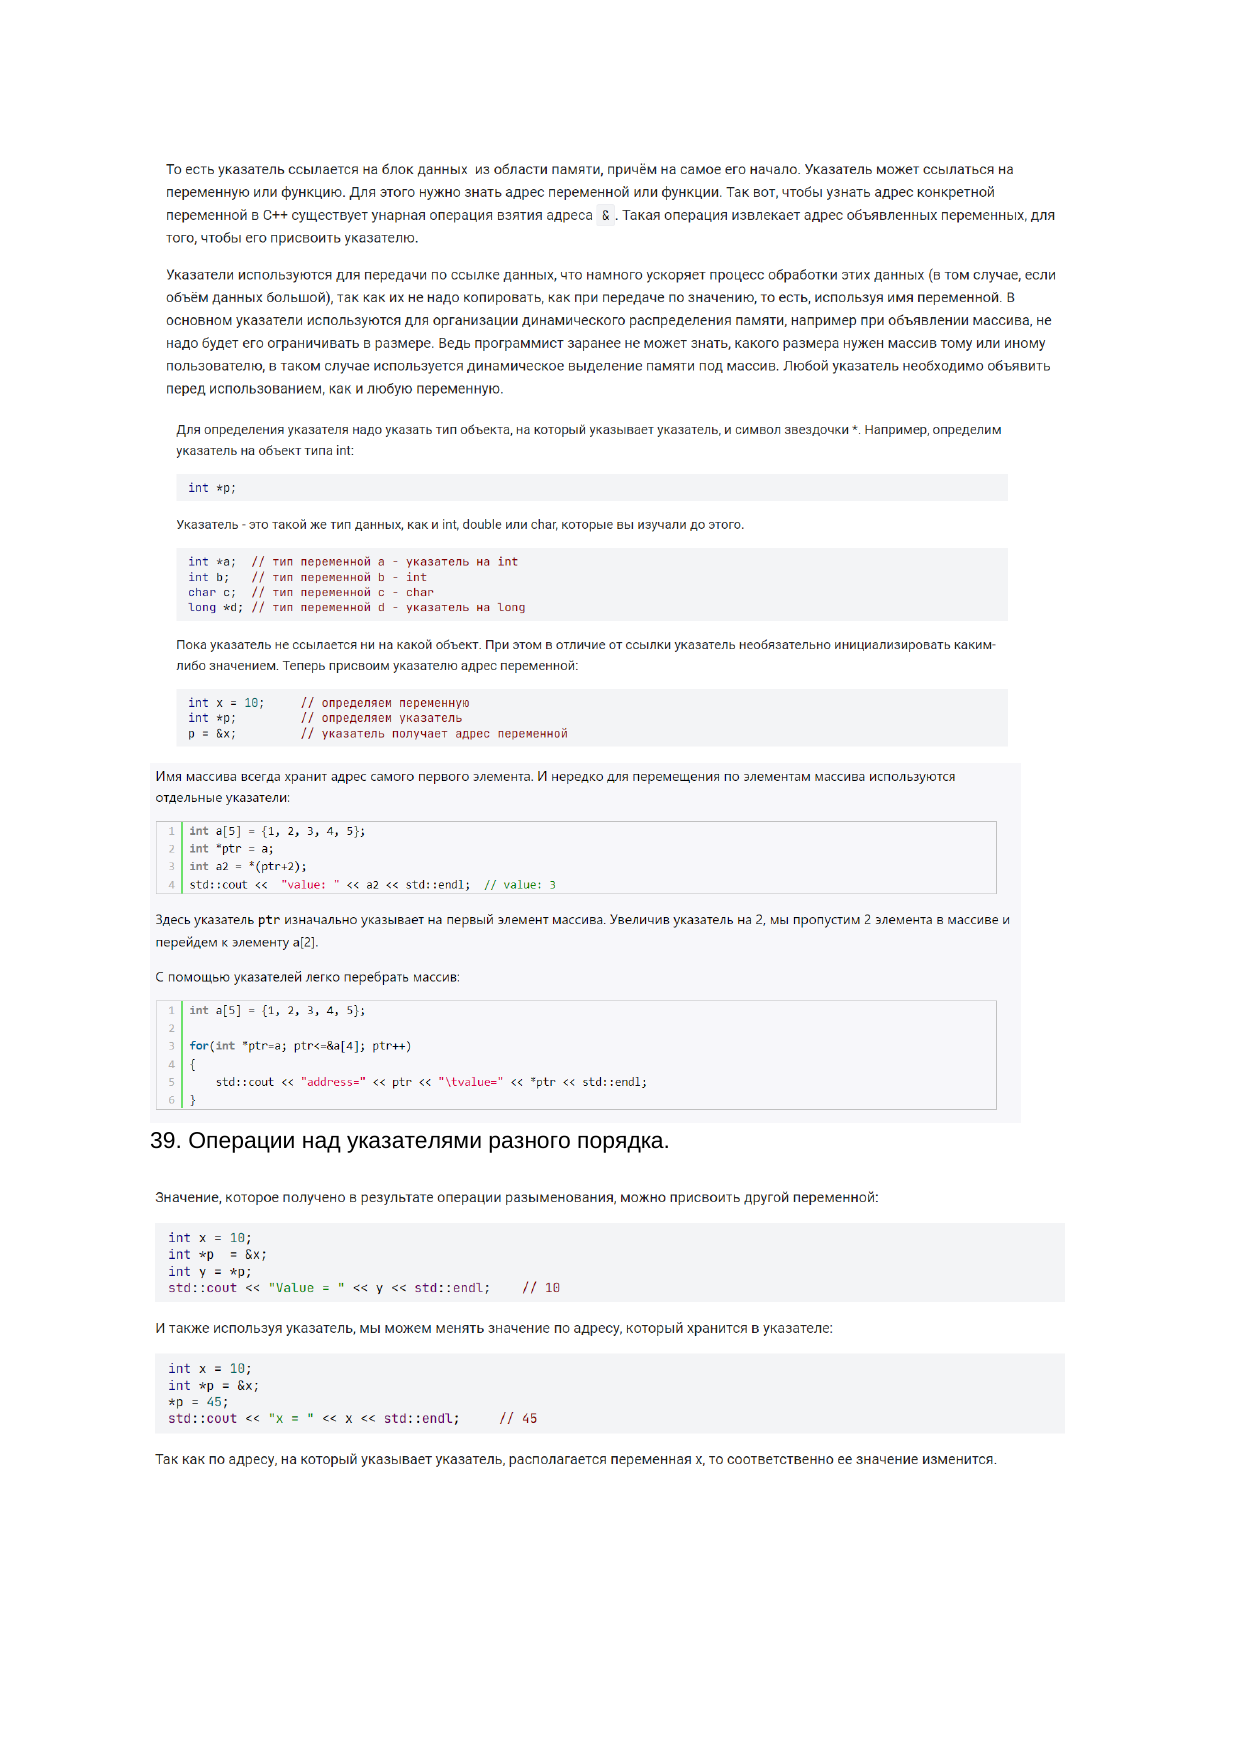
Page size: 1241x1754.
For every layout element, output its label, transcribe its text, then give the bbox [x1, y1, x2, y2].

picture [150, 411, 1046, 760]
picture [150, 763, 1021, 1123]
picture [150, 1187, 1091, 1468]
picture [150, 150, 1091, 408]
text 39. Операции над указателями разного порядка. [150, 1127, 1090, 1153]
